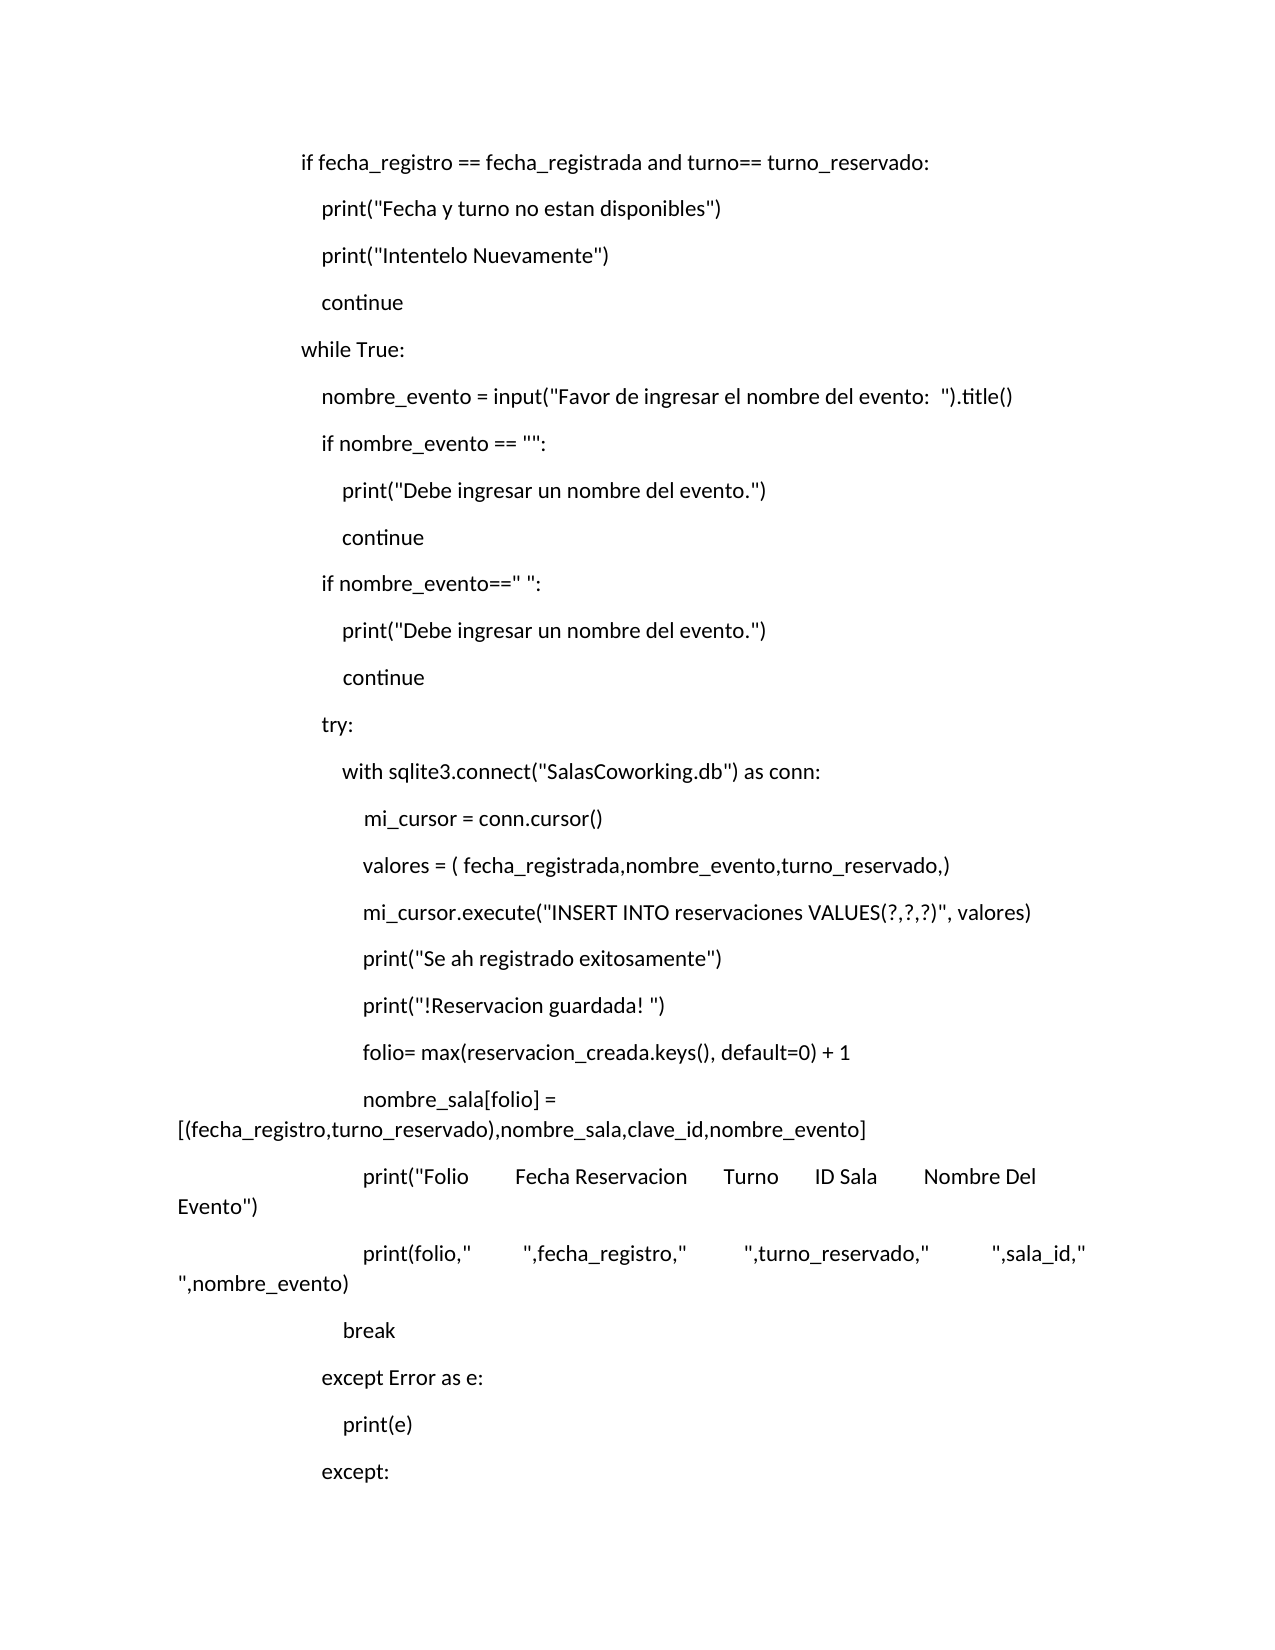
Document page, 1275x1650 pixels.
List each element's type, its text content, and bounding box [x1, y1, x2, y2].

text mi_cursor.execute("INSERT INTO reservaciones VALUES(?,?,?)", valores) [177, 898, 1098, 926]
text while True: [177, 335, 1098, 363]
text continue [177, 288, 1098, 316]
text break [177, 1316, 1098, 1344]
text print("Se ah registrado exitosamente") [177, 944, 1098, 972]
text try: [177, 710, 1098, 738]
text except: [177, 1457, 1098, 1485]
text print(e) [177, 1410, 1098, 1438]
text continue [177, 663, 1098, 691]
text continue [177, 523, 1098, 551]
text nombre_evento = input("Favor de ingresar el nombre del evento: ").title() [177, 382, 1098, 410]
text except Error as e: [177, 1363, 1098, 1391]
text if fecha_registro == fecha_registrada and turno== turno_reservado: [177, 148, 1098, 176]
text with sqlite3.connect("SalasCoworking.db") as conn: [177, 757, 1098, 785]
text mi_cursor = conn.cursor() [177, 804, 1098, 832]
text print("Intentelo Nuevamente") [177, 241, 1098, 269]
text print("Debe ingresar un nombre del evento.") [177, 476, 1098, 504]
text print("Debe ingresar un nombre del evento.") [177, 616, 1098, 644]
text if nombre_evento == "": [177, 429, 1098, 457]
text print("!Reservacion guardada! ") [177, 991, 1098, 1019]
text nombre_sala[folio] = [(fecha_registro,turno_reservado),nombre_sala,clave_id,nombre_evento] [177, 1085, 1098, 1143]
text valores = ( fecha_registrada,nombre_evento,turno_reservado,) [177, 851, 1098, 879]
text folio= max(reservacion_creada.keys(), default=0) + 1 [177, 1038, 1098, 1066]
text if nombre_evento==" ": [177, 569, 1098, 597]
text print("Fecha y turno no estan disponibles") [177, 194, 1098, 222]
text print(folio," ",fecha_registro," ",turno_reservado," ",sala_id," ",nombre_evento) [177, 1239, 1098, 1297]
text print("Folio Fecha Reservacion Turno ID Sala Nombre Del Evento") [177, 1162, 1098, 1220]
